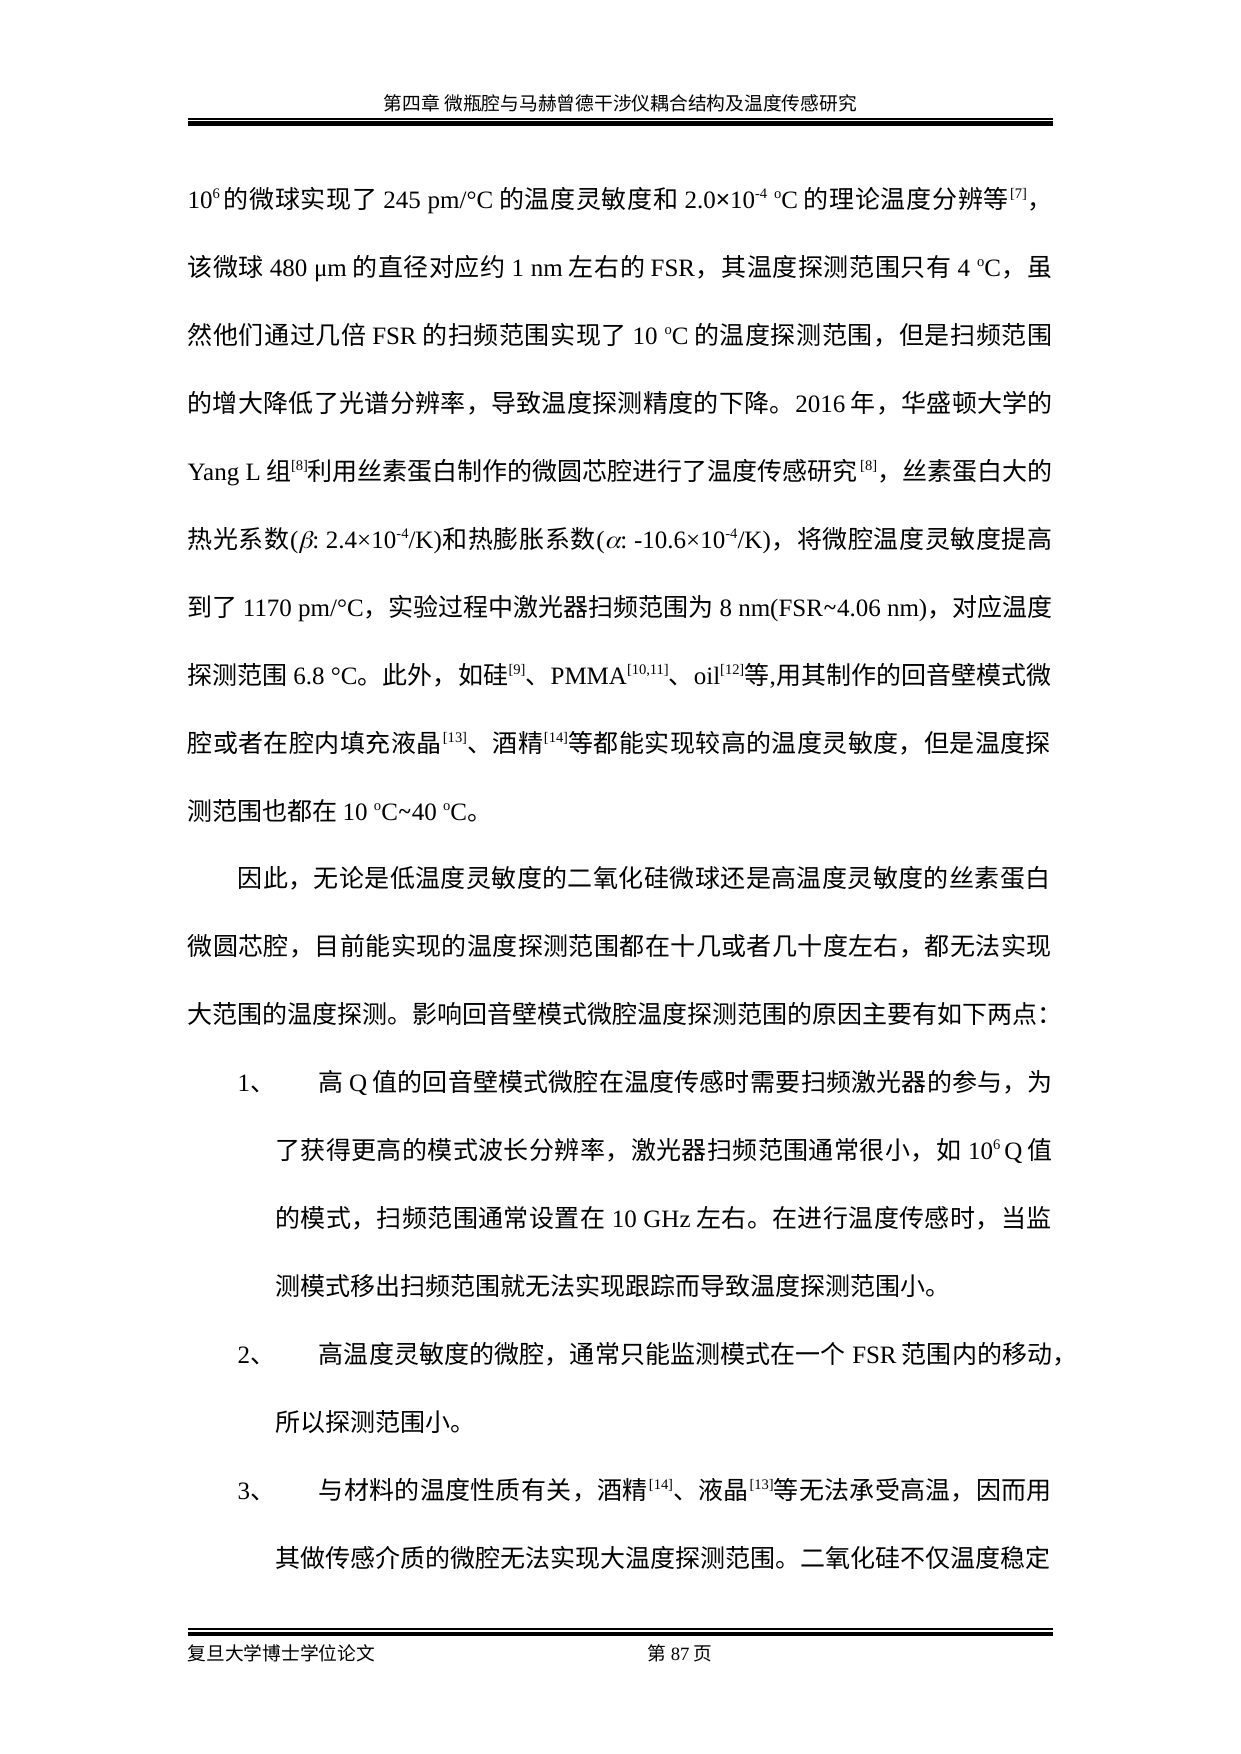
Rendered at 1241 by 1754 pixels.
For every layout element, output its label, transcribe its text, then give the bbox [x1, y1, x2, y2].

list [237, 1454, 1053, 1590]
text 因此，无论是低温度灵敏度的二氧化硅微球还是高温度灵敏度的丝素蛋白微圆芯腔，目前能实现的温度探测范围都在十几或者几十度左右，都无法实现大范围的温度探测。影响回音壁模式微腔温度探测范围的原因主要有如下两点： [187, 843, 1053, 1047]
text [187, 164, 1053, 843]
list 高Q值的回音壁模式微腔在温度传感时需要扫频激光器的参与，为了获得更高的模式波长分辨率，激光器扫频范围通常很小，如106 Q值的模式，扫频范围通常设置在10 GHz左右。在进行温度传感时，当监测模式移出扫频范围就无法实现跟踪而导致温度探测范围小。 [237, 1047, 1053, 1318]
list 高温度灵敏度的微腔，通常只能监测模式在一个FSR范围内的移动，所以探测范围小。 [237, 1318, 1053, 1454]
